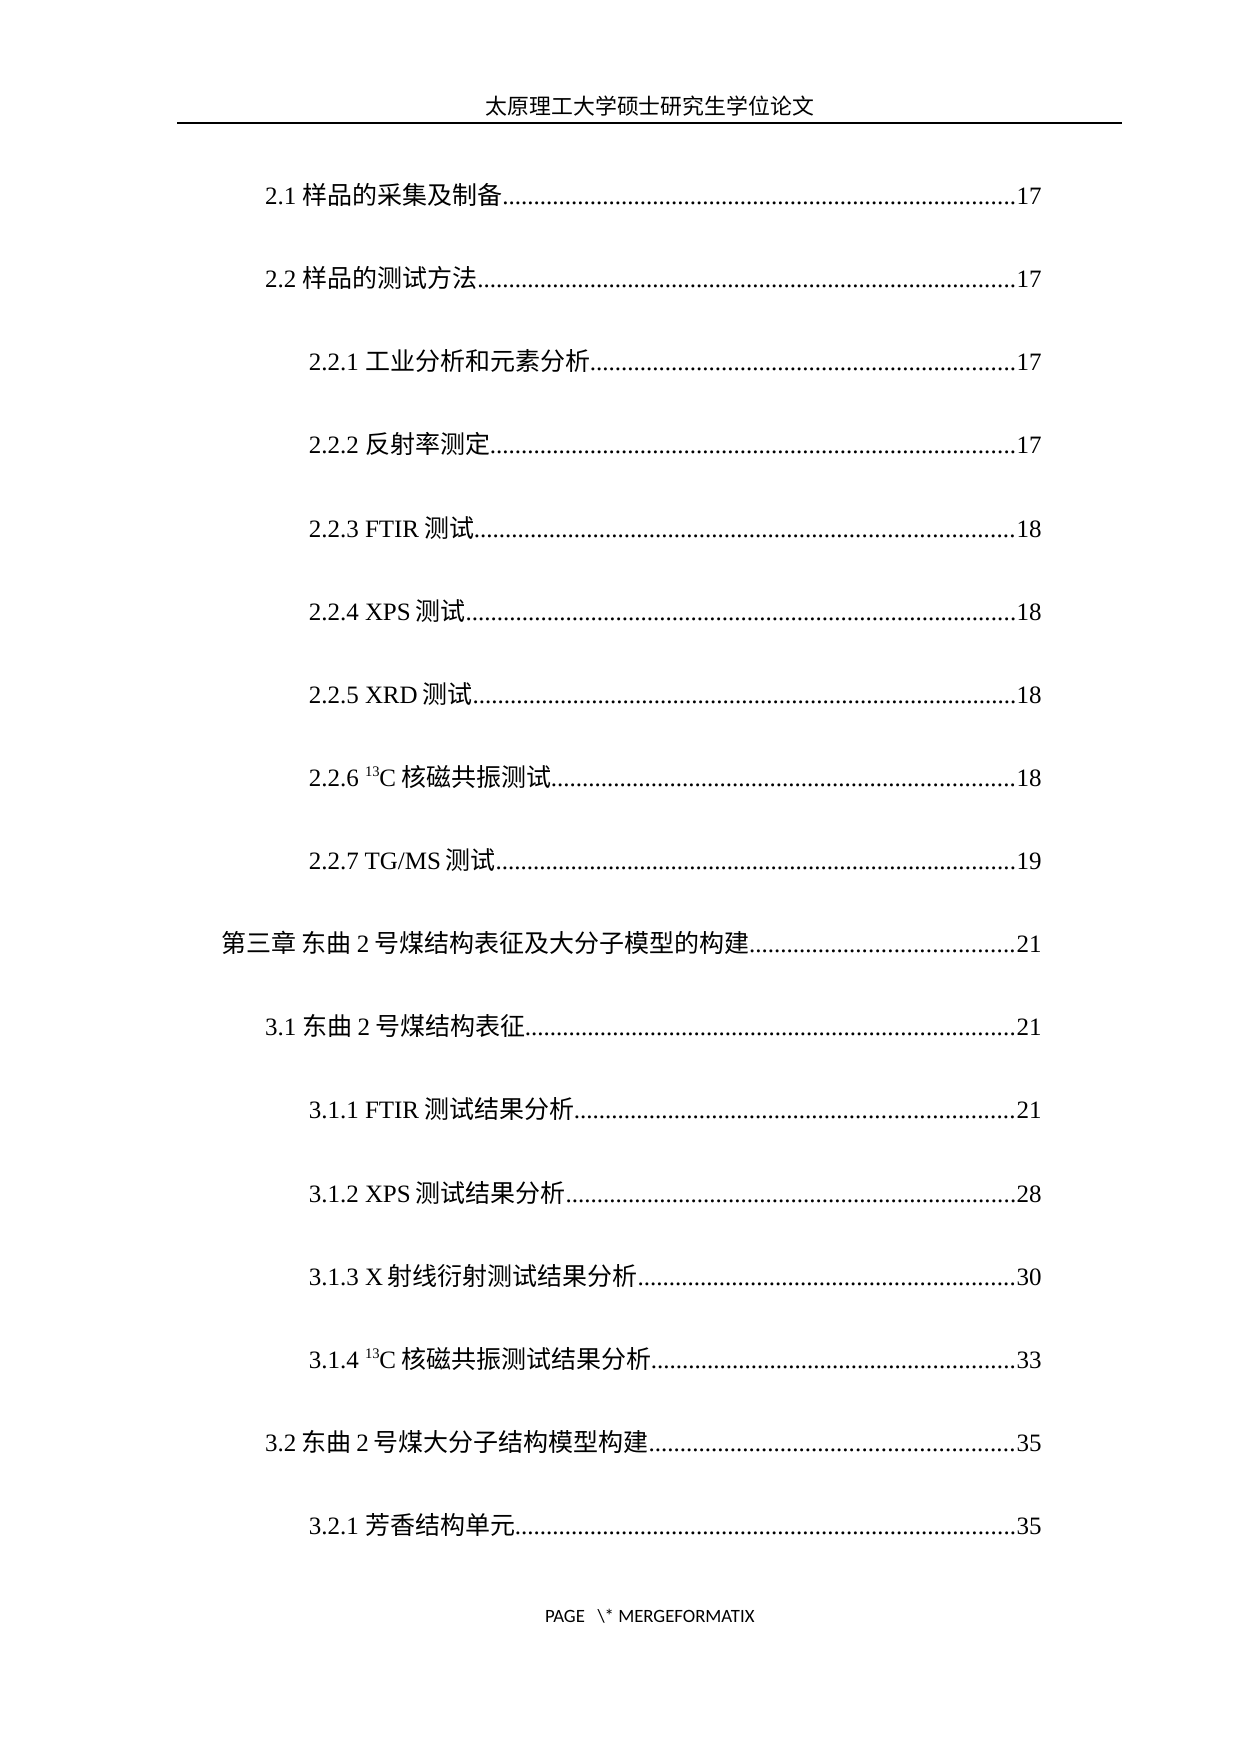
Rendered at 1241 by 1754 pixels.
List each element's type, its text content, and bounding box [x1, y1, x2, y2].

text 3.2.1 芳香结构单元 35 [265, 1491, 1122, 1556]
text 2.2.4 XPS测试 18 [265, 577, 1122, 642]
text 3.1.3 X射线衍射测试结果分析 30 [265, 1242, 1122, 1307]
text 3.1 东曲2号煤结构表征 21 [221, 992, 1122, 1057]
text 2.2.2 反射率测定 17 [265, 411, 1122, 476]
text 2.2.6 13C核磁共振测试 18 [265, 743, 1122, 808]
text 2.2 样品的测试方法 17 [221, 244, 1122, 309]
text 3.2东曲2号煤大分子结构模型构建 35 [221, 1408, 1122, 1473]
text 2.2.7 TG/MS测试 19 [265, 826, 1122, 891]
text 第三章 东曲2号煤结构表征及大分子模型的构建 21 [177, 909, 1122, 974]
text 2.2.1 工业分析和元素分析 17 [265, 327, 1122, 392]
text 3.1.2 XPS测试结果分析 28 [265, 1159, 1122, 1224]
text 2.2.5 XRD测试 18 [265, 660, 1122, 725]
text 2.2.3 FTIR测试 18 [265, 494, 1122, 559]
text 3.1.4 13C核磁共振测试结果分析 33 [265, 1325, 1122, 1390]
text 3.1.1 FTIR测试结果分析 21 [265, 1076, 1122, 1141]
text 2.1 样品的采集及制备 17 [221, 161, 1122, 226]
